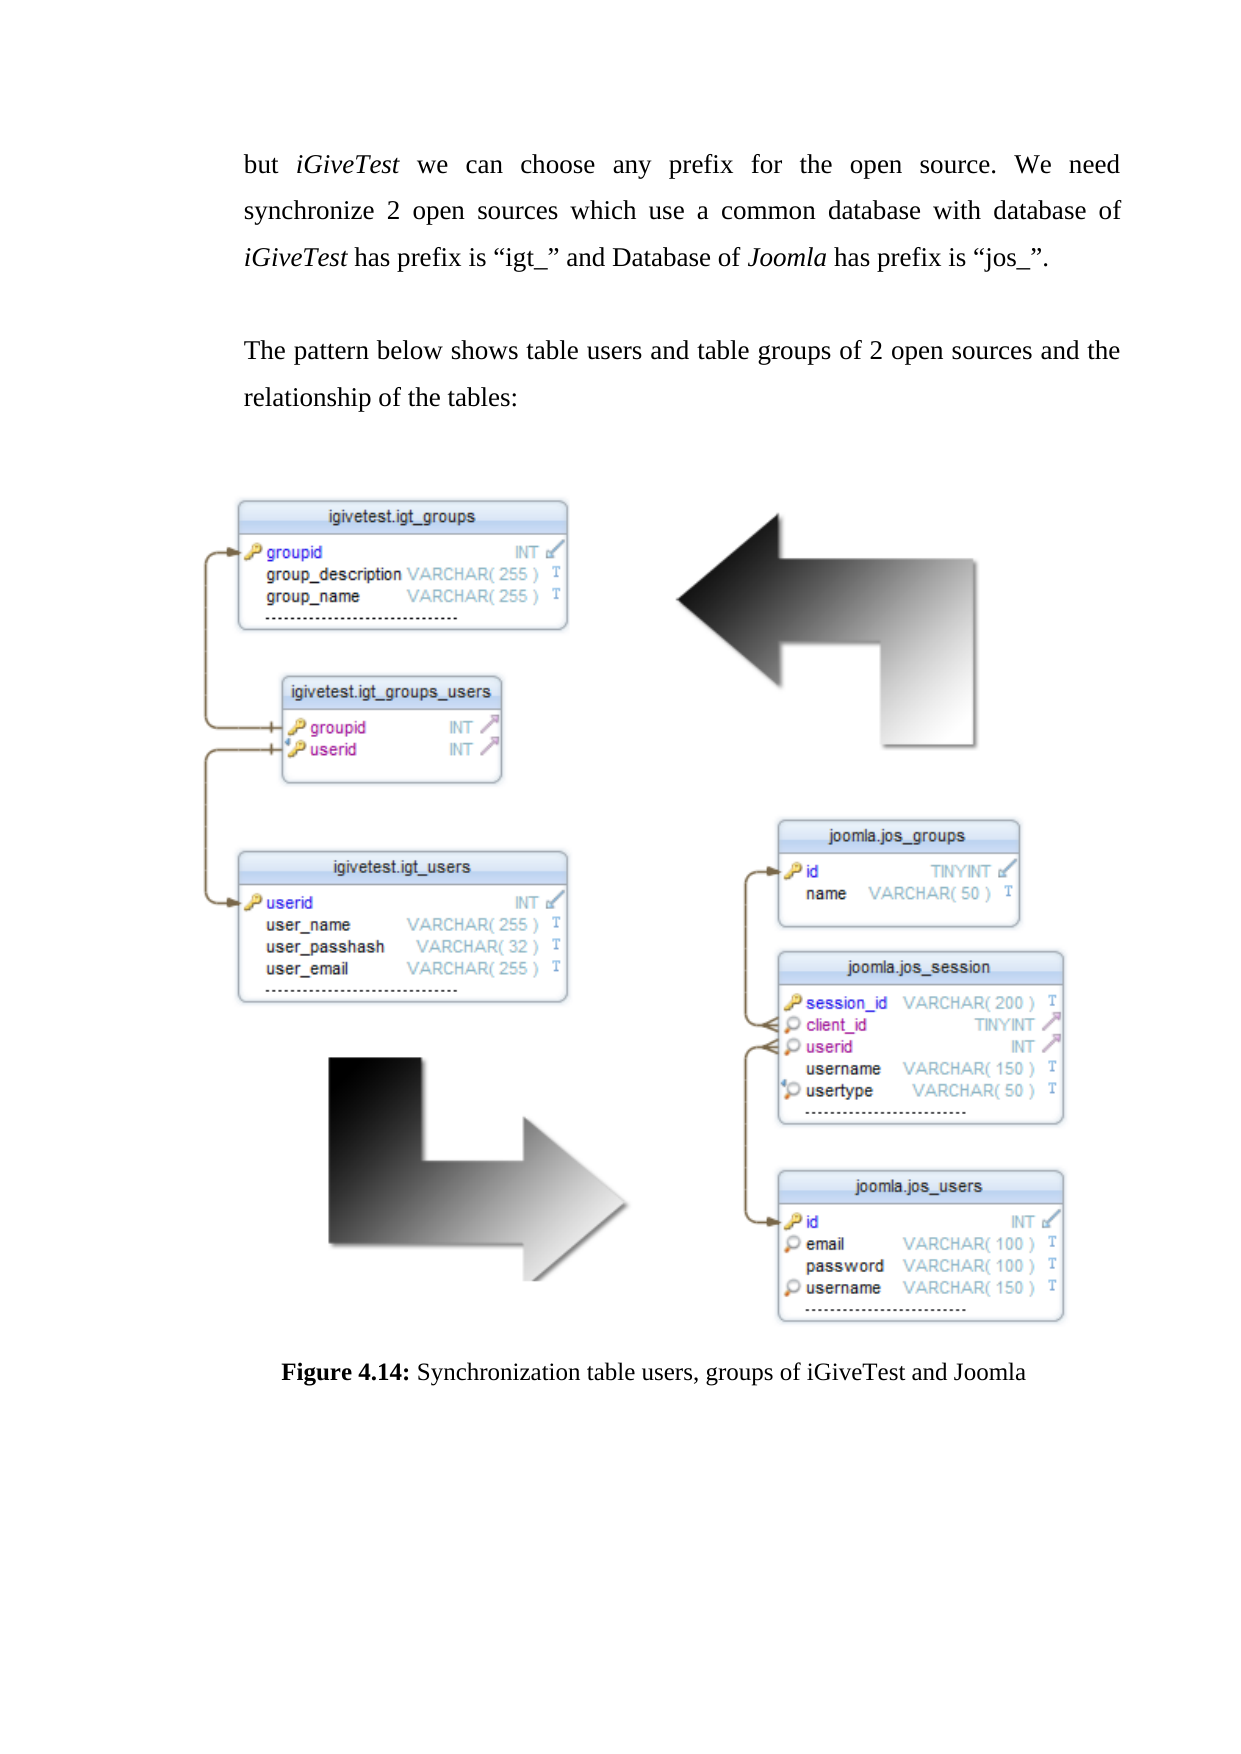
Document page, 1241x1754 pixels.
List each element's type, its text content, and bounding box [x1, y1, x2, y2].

text Figure 4.14: Synchronization table users, groups of iGiveTest and Joomla [169, 1357, 1122, 1386]
text The pattern below shows table users and table groups of 2 open sources and the relationship of the tables: [244, 334, 1122, 412]
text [244, 148, 1122, 272]
picture [177, 474, 1104, 1344]
